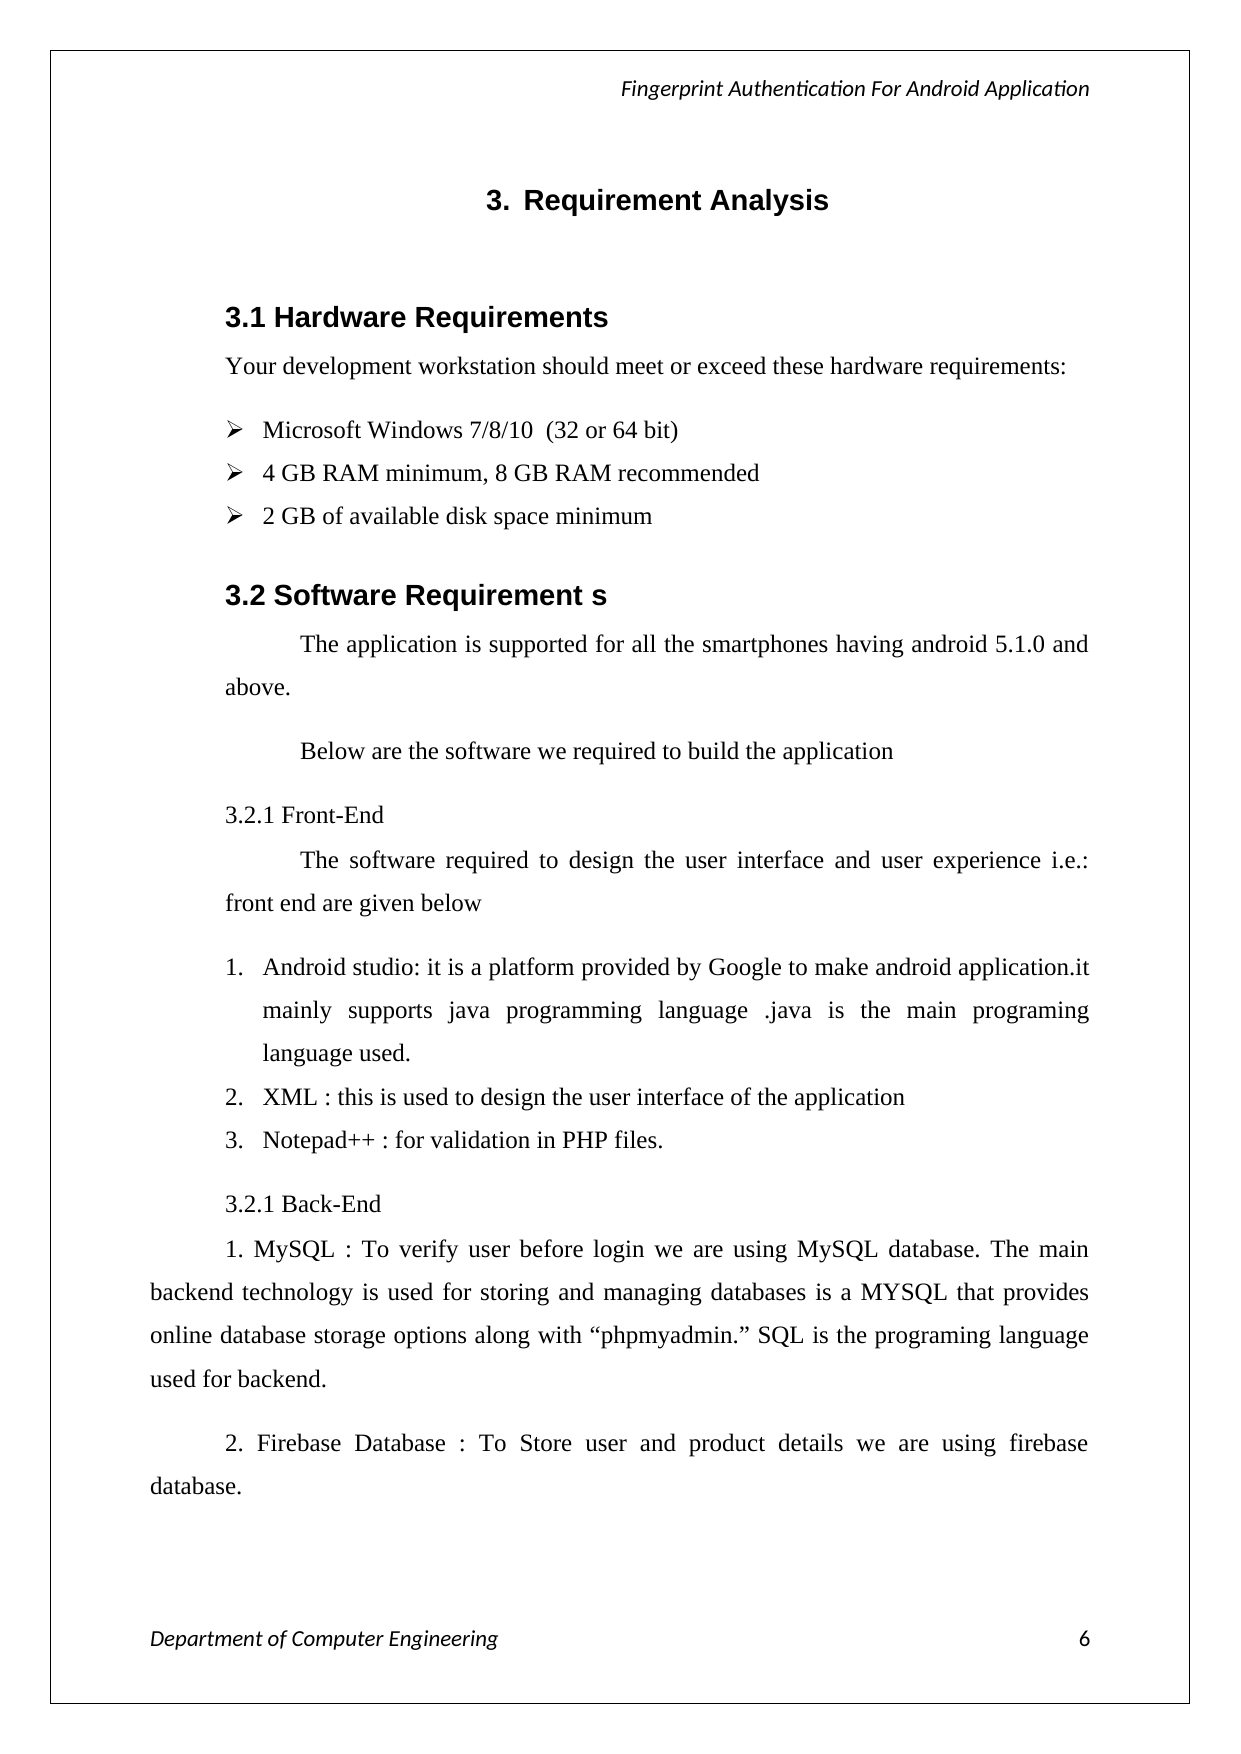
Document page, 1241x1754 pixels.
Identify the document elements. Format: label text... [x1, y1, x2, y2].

text 1. MySQL : To verify user before login we are using MySQL database. The main backend technology is used for storing and managing databases is a MYSQL that provides online database storage options along with “phpmyadmin.” SQL is the programing language used for backend. [150, 1234, 1090, 1392]
list Notepad++ : for validation in PHP files. [225, 1125, 1090, 1153]
subtitle 3.2 Software Requirement s [225, 578, 1090, 611]
text Below are the software we required to build the application [225, 736, 1090, 764]
list 4 GB RAM minimum, 8 GB RAM recommended [225, 458, 1090, 487]
text Your development workstation should meet or exceed these hardware requirements: [150, 351, 1090, 380]
list Android studio: it is a platform provided by Google to make android application.it mainly supports java programming language .java is the main programing language used. [225, 952, 1090, 1067]
list Microsoft Windows 7/8/10 (32 or 64 bit) [225, 415, 1090, 444]
text The software required to design the user interface and user experience i.e.: front end are given below [225, 845, 1090, 917]
text 2. Firebase Database : To Store user and product details we are using firebase database. [150, 1428, 1090, 1499]
subtitle Hardware Requirements [225, 300, 1090, 333]
text The application is supported for all the smartphones having android 5.1.0 and above. [225, 629, 1090, 701]
list XML : this is used to design the user interface of the application [225, 1082, 1090, 1110]
subtitle Requirement Analysis [225, 183, 1090, 217]
subtitle 3.2.1 Back-End [225, 1189, 1090, 1217]
subtitle 3.2.1 Front-End [225, 800, 1090, 828]
list 2 GB of available disk space minimum [225, 501, 1090, 530]
